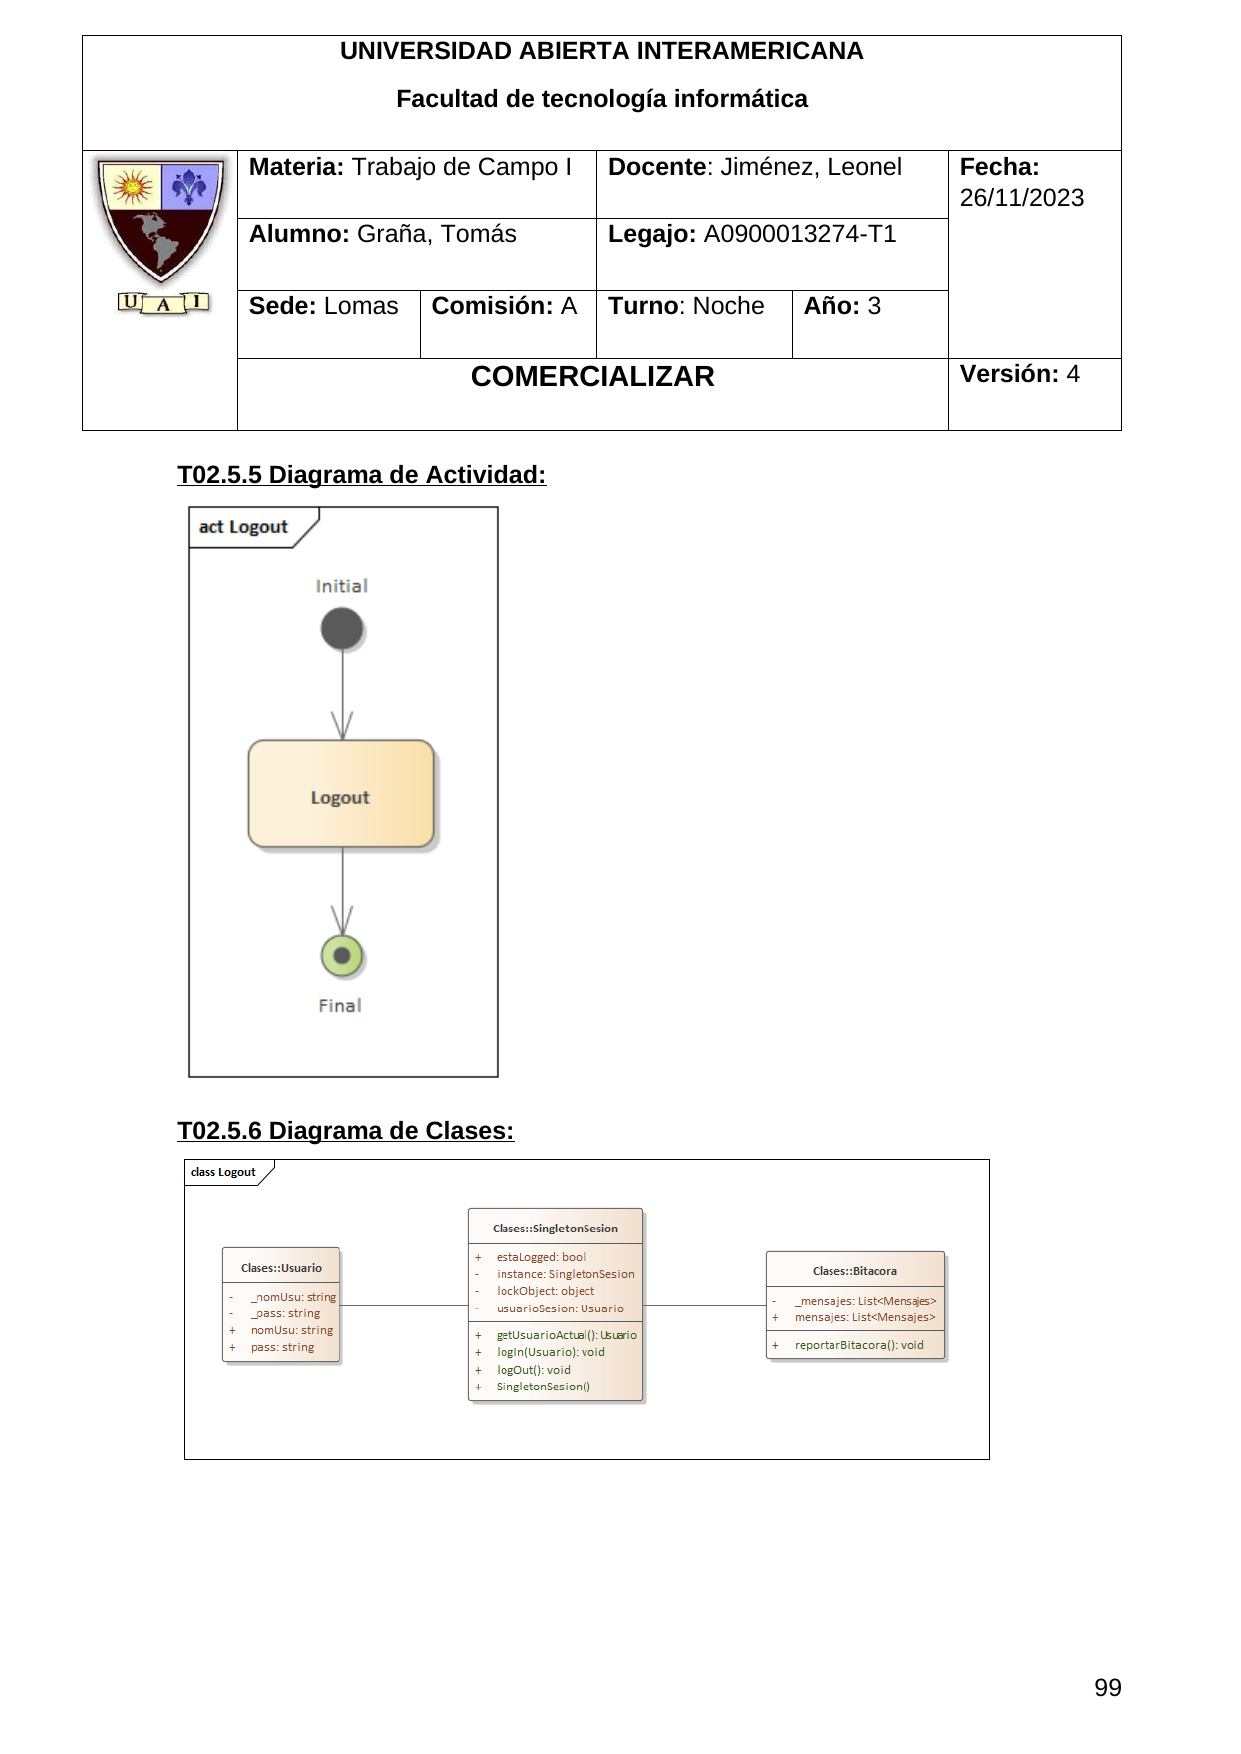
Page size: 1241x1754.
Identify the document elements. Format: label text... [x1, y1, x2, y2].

subtitle T02.5.6 Diagrama de Clases: [177, 1116, 1122, 1145]
picture [87, 151, 234, 320]
subtitle T02.5.5 Diagrama de Actividad: [177, 460, 1122, 488]
picture [177, 1151, 995, 1466]
picture [177, 495, 510, 1089]
